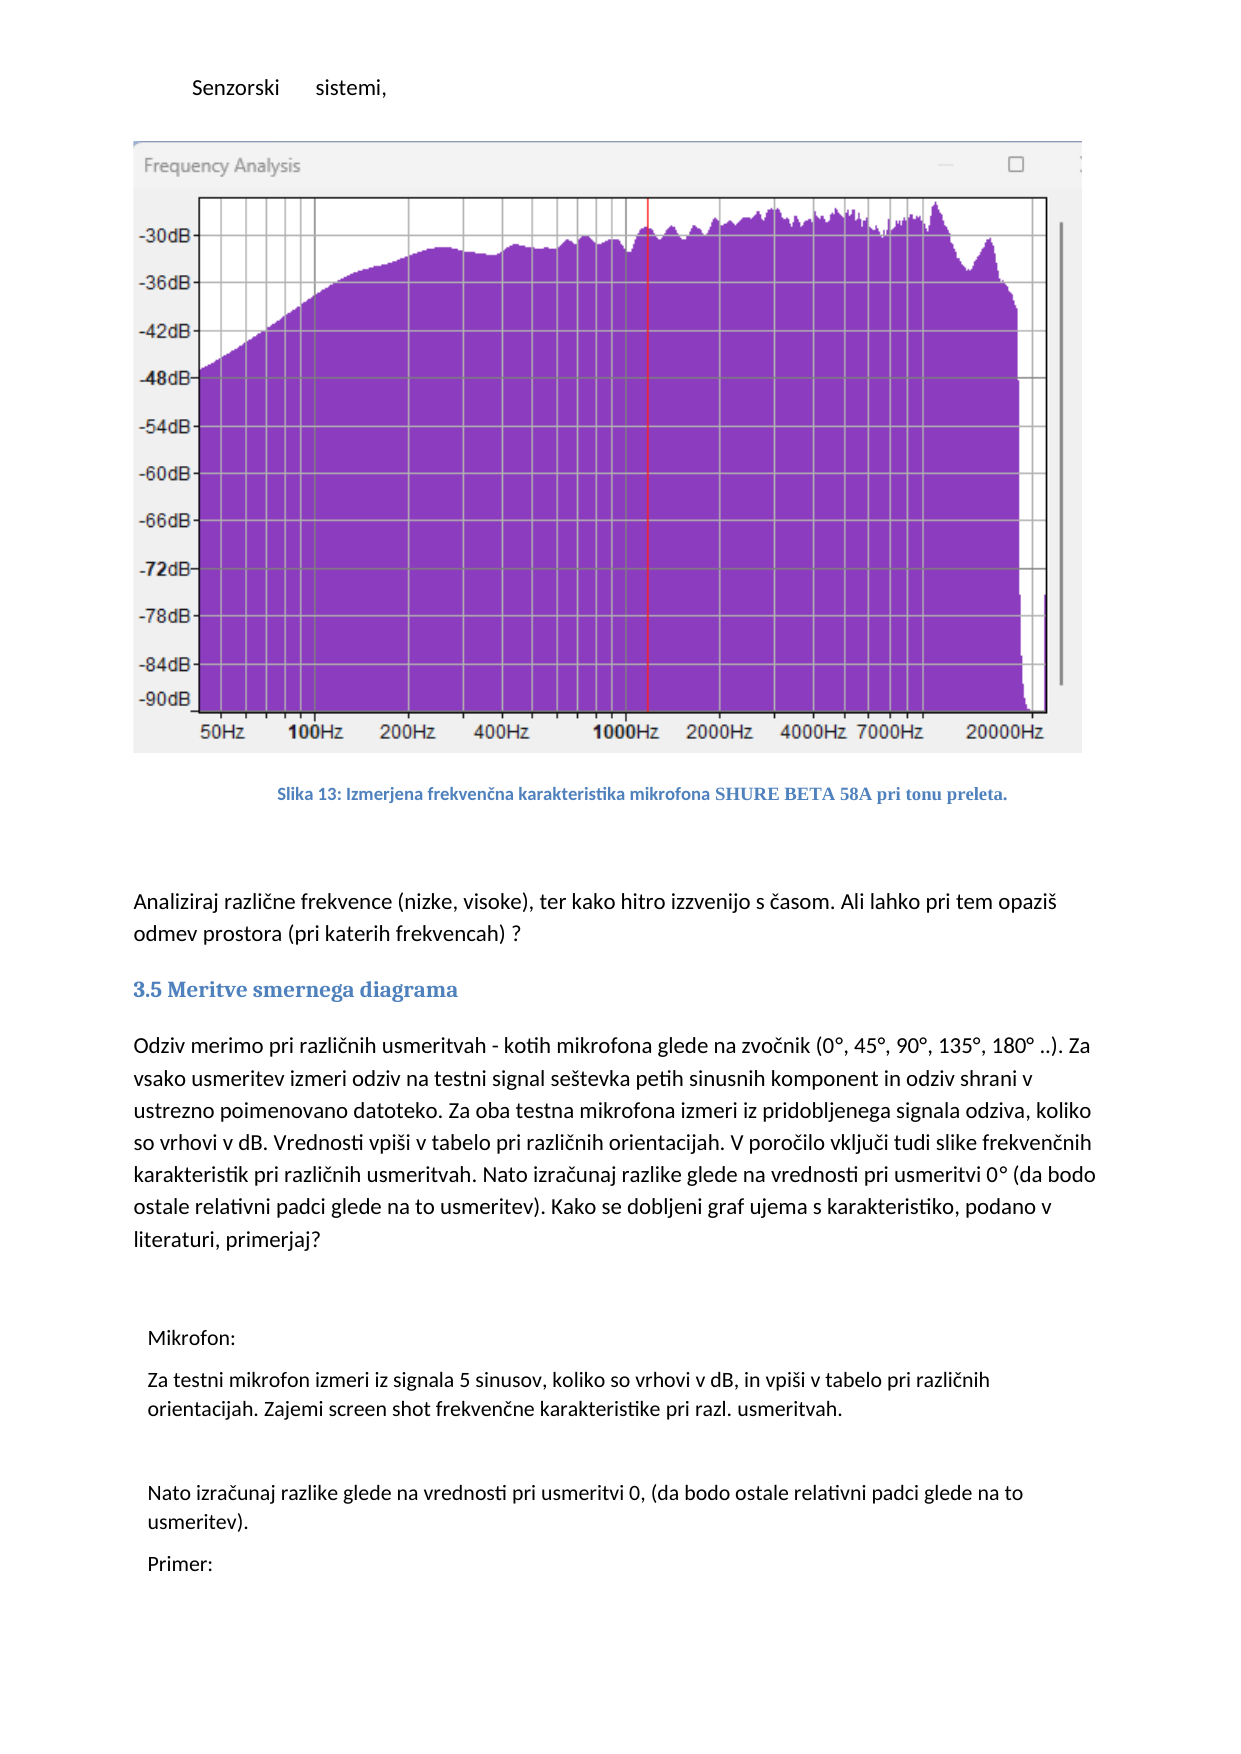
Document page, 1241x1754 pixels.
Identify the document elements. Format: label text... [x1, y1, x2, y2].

subtitle 3.5 Meritve smernega diagrama [133, 976, 1107, 1003]
text Primer: [147, 1550, 1107, 1577]
text Slika 13: Izmerjena frekvenčna karakteristika mikrofona SHURE BETA 58A pri tonu preleta. [133, 782, 1107, 805]
text Za testni mikrofon izmeri iz signala 5 sinusov, koliko so vrhovi v dB, in vpiši v tabelo pri različnih orientacijah. Zajemi screen shot frekvenčne karakteristike pri razl. usmeritvah. [147, 1366, 992, 1422]
text Nato izračunaj razlike glede na vrednosti pri usmeritvi 0, (da bodo ostale relativni padci glede na to usmeritev). [147, 1479, 1026, 1535]
picture [133, 141, 1082, 753]
text Odziv merimo pri različnih usmeritvah - kotih mikrofona glede na zvočnik (0°, 45°, 90°, 135°, 180° ..). Za vsako usmeritev izmeri odziv na testni signal seštevka petih sinusnih komponent in odziv shrani v ustrezno poimenovano datoteko. Za oba testna mikrofona izmeri iz pridobljenega signala odziva, koliko so vrhovi v dB. Vrednosti vpiši v tabelo pri različnih orientacijah. V poročilo vključi tudi slike frekvenčnih karakteristik pri različnih usmeritvah. Nato izračunaj razlike glede na vrednosti pri usmeritvi 0° (da bodo ostale relativni padci glede na to usmeritev). Kako se dobljeni graf ujema s karakteristiko, podano v literaturi, primerjaj? [133, 1032, 1107, 1253]
text Analiziraj različne frekvence (nizke, visoke), ter kako hitro izzvenijo s časom. Ali lahko pri tem opaziš odmev prostora (pri katerih frekvencah) ? [133, 887, 1107, 947]
text Mikrofon: [147, 1324, 1107, 1351]
